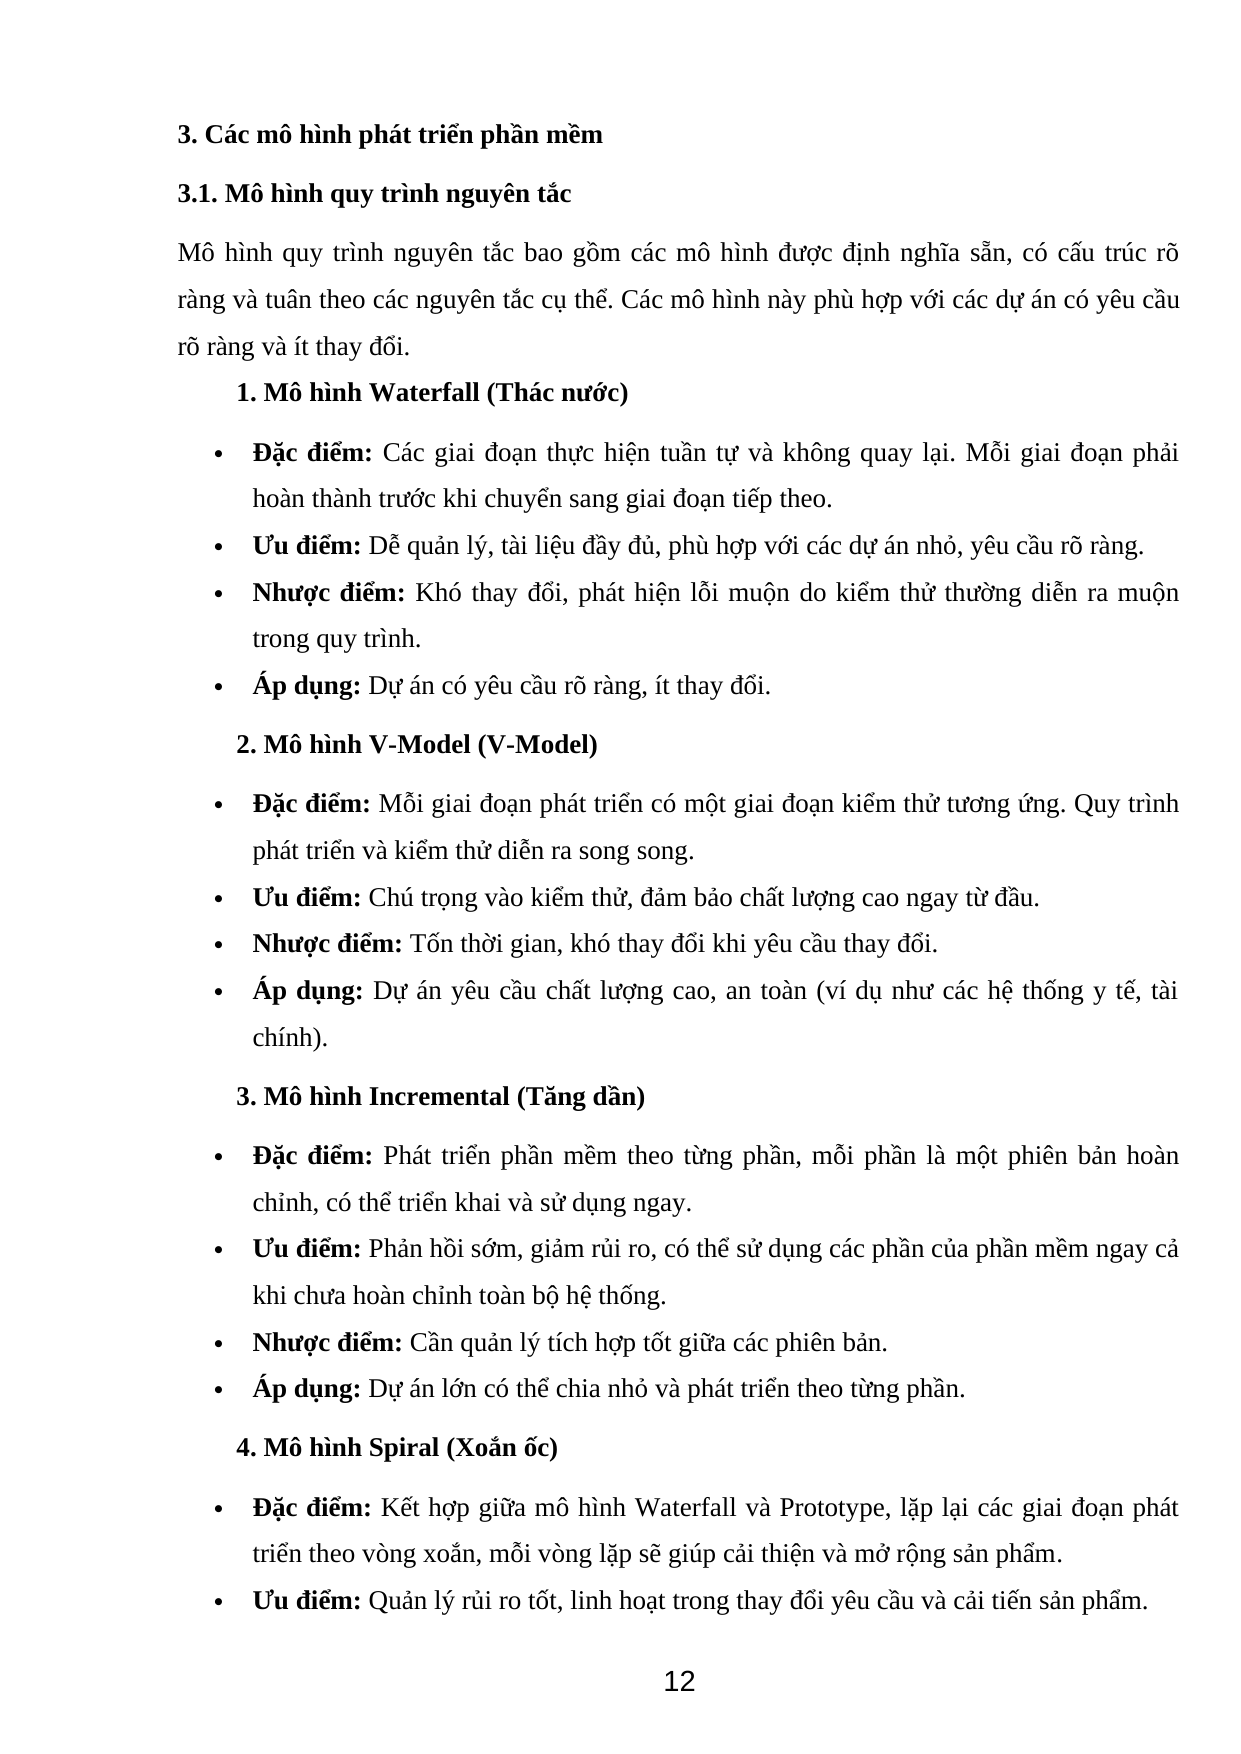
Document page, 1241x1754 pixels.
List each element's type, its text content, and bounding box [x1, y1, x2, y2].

text Mô hình quy trình nguyên tắc bao gồm các mô hình được định nghĩa sẵn, có cấu trúc rõ ràng và tuân theo các nguyên tắc cụ thể. Các mô hình này phù hợp với các dự án có yêu cầu rõ ràng và ít thay đổi. [177, 236, 1181, 361]
text 2. Mô hình V-Model (V-Model) [177, 728, 1181, 759]
list Đặc điểm: Mỗi giai đoạn phát triển có một giai đoạn kiểm thử tương ứng. Quy trình phát triển và kiểm thử diễn ra song song. [215, 787, 1181, 865]
list Ưu điểm: Phản hồi sớm, giảm rủi ro, có thể sử dụng các phần của phần mềm ngay cả khi chưa hoàn chỉnh toàn bộ hệ thống. [215, 1232, 1181, 1310]
list Áp dụng: Dự án yêu cầu chất lượng cao, an toàn (ví dụ như các hệ thống y tế, tài chính). [215, 974, 1181, 1052]
text 1. Mô hình Waterfall (Thác nước) [177, 376, 1181, 408]
list Nhược điểm: Khó thay đổi, phát hiện lỗi muộn do kiểm thử thường diễn ra muộn trong quy trình. [215, 576, 1181, 653]
subtitle 3.1. Mô hình quy trình nguyên tắc [177, 177, 1181, 208]
list Đặc điểm: Phát triển phần mềm theo từng phần, mỗi phần là một phiên bản hoàn chỉnh, có thể triển khai và sử dụng ngay. [215, 1139, 1181, 1217]
list Áp dụng: Dự án lớn có thể chia nhỏ và phát triển theo từng phần. [215, 1372, 1181, 1403]
list Ưu điểm: Quản lý rủi ro tốt, linh hoạt trong thay đổi yêu cầu và cải tiến sản phẩm. [215, 1584, 1181, 1615]
text 3. Mô hình Incremental (Tăng dần) [177, 1080, 1181, 1111]
list Đặc điểm: Kết hợp giữa mô hình Waterfall và Prototype, lặp lại các giai đoạn phát triển theo vòng xoắn, mỗi vòng lặp sẽ giúp cải thiện và mở rộng sản phẩm. [215, 1491, 1181, 1568]
list Ưu điểm: Dễ quản lý, tài liệu đầy đủ, phù hợp với các dự án nhỏ, yêu cầu rõ ràng. [215, 529, 1181, 560]
list Nhược điểm: Tốn thời gian, khó thay đổi khi yêu cầu thay đổi. [215, 927, 1181, 958]
text 4. Mô hình Spiral (Xoắn ốc) [177, 1431, 1181, 1463]
subtitle 3. Các mô hình phát triển phần mềm [177, 118, 1181, 149]
list Ưu điểm: Chú trọng vào kiểm thử, đảm bảo chất lượng cao ngay từ đầu. [215, 881, 1181, 912]
list Áp dụng: Dự án có yêu cầu rõ ràng, ít thay đổi. [215, 669, 1181, 700]
list Đặc điểm: Các giai đoạn thực hiện tuần tự và không quay lại. Mỗi giai đoạn phải hoàn thành trước khi chuyển sang giai đoạn tiếp theo. [215, 436, 1181, 513]
list Nhược điểm: Cần quản lý tích hợp tốt giữa các phiên bản. [215, 1326, 1181, 1357]
